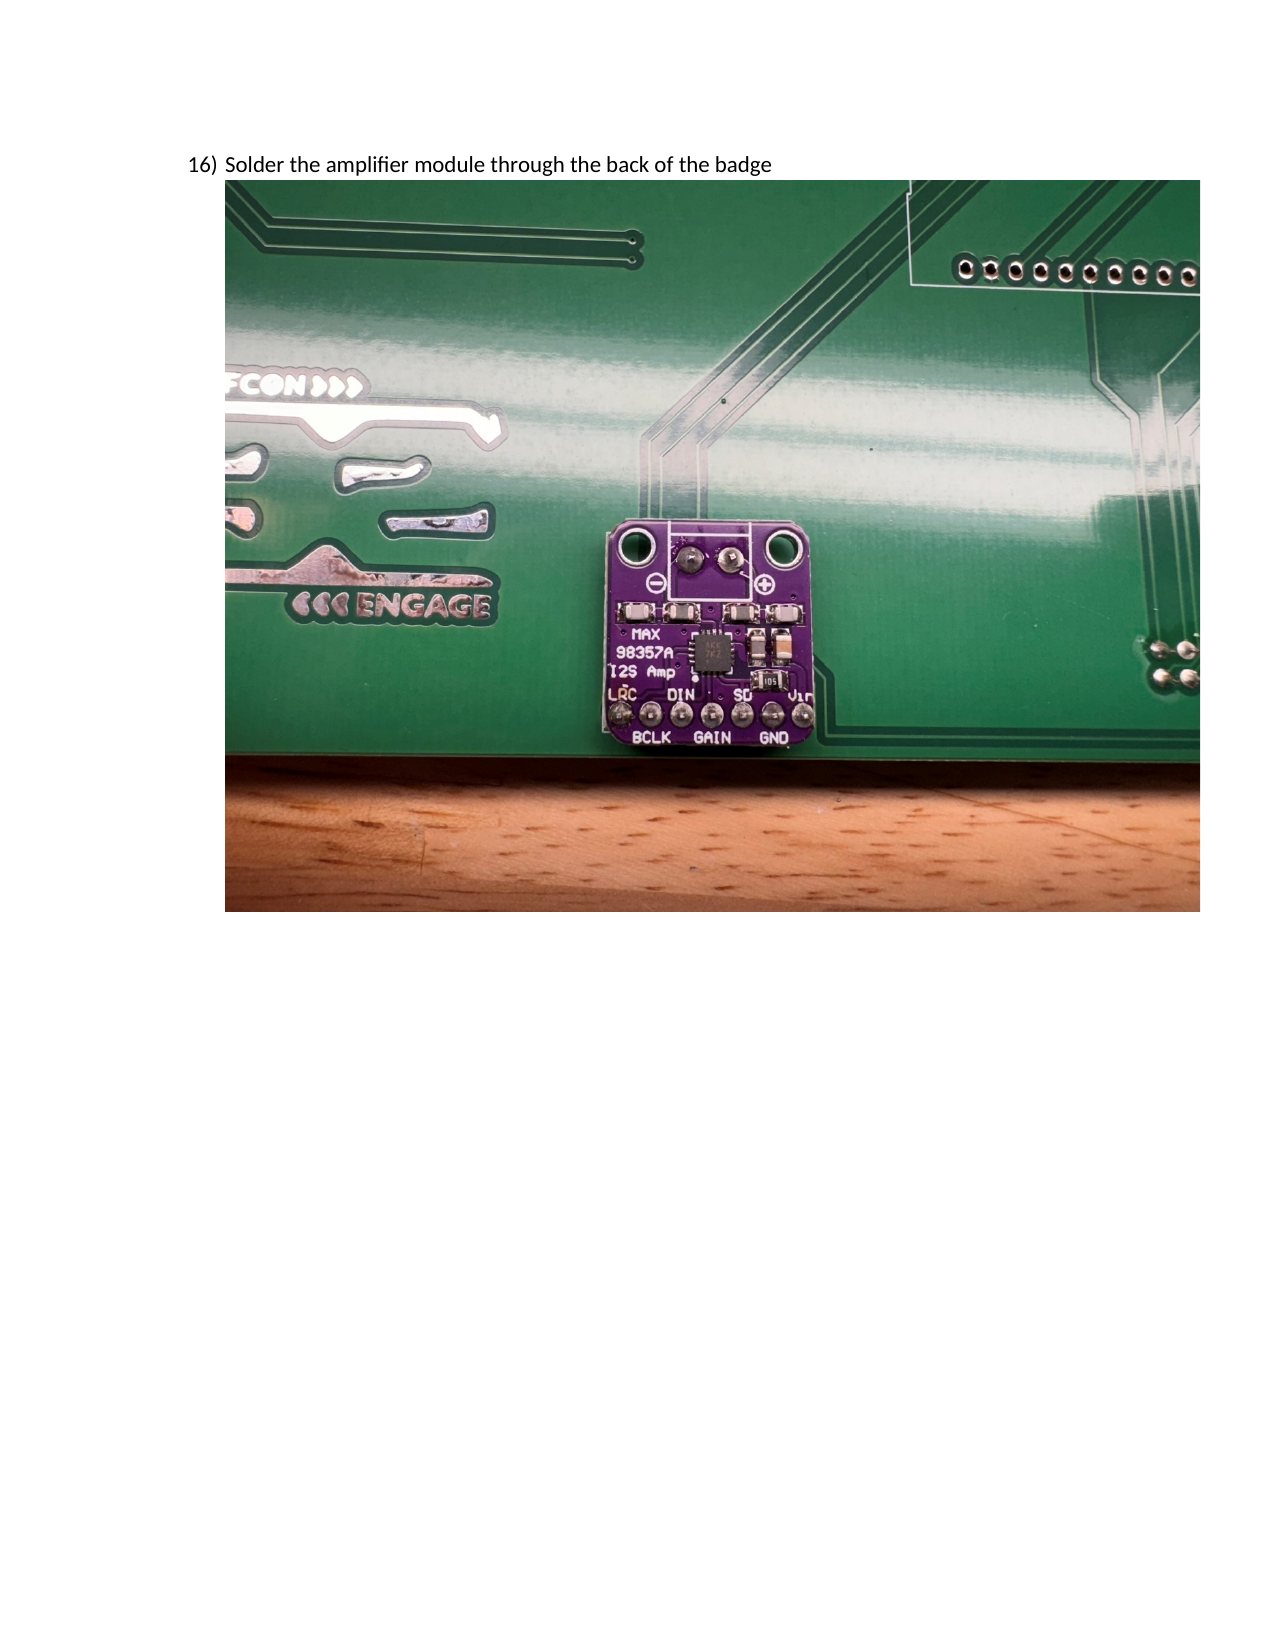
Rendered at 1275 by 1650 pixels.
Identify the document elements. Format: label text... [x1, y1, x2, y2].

picture [225, 180, 1200, 912]
